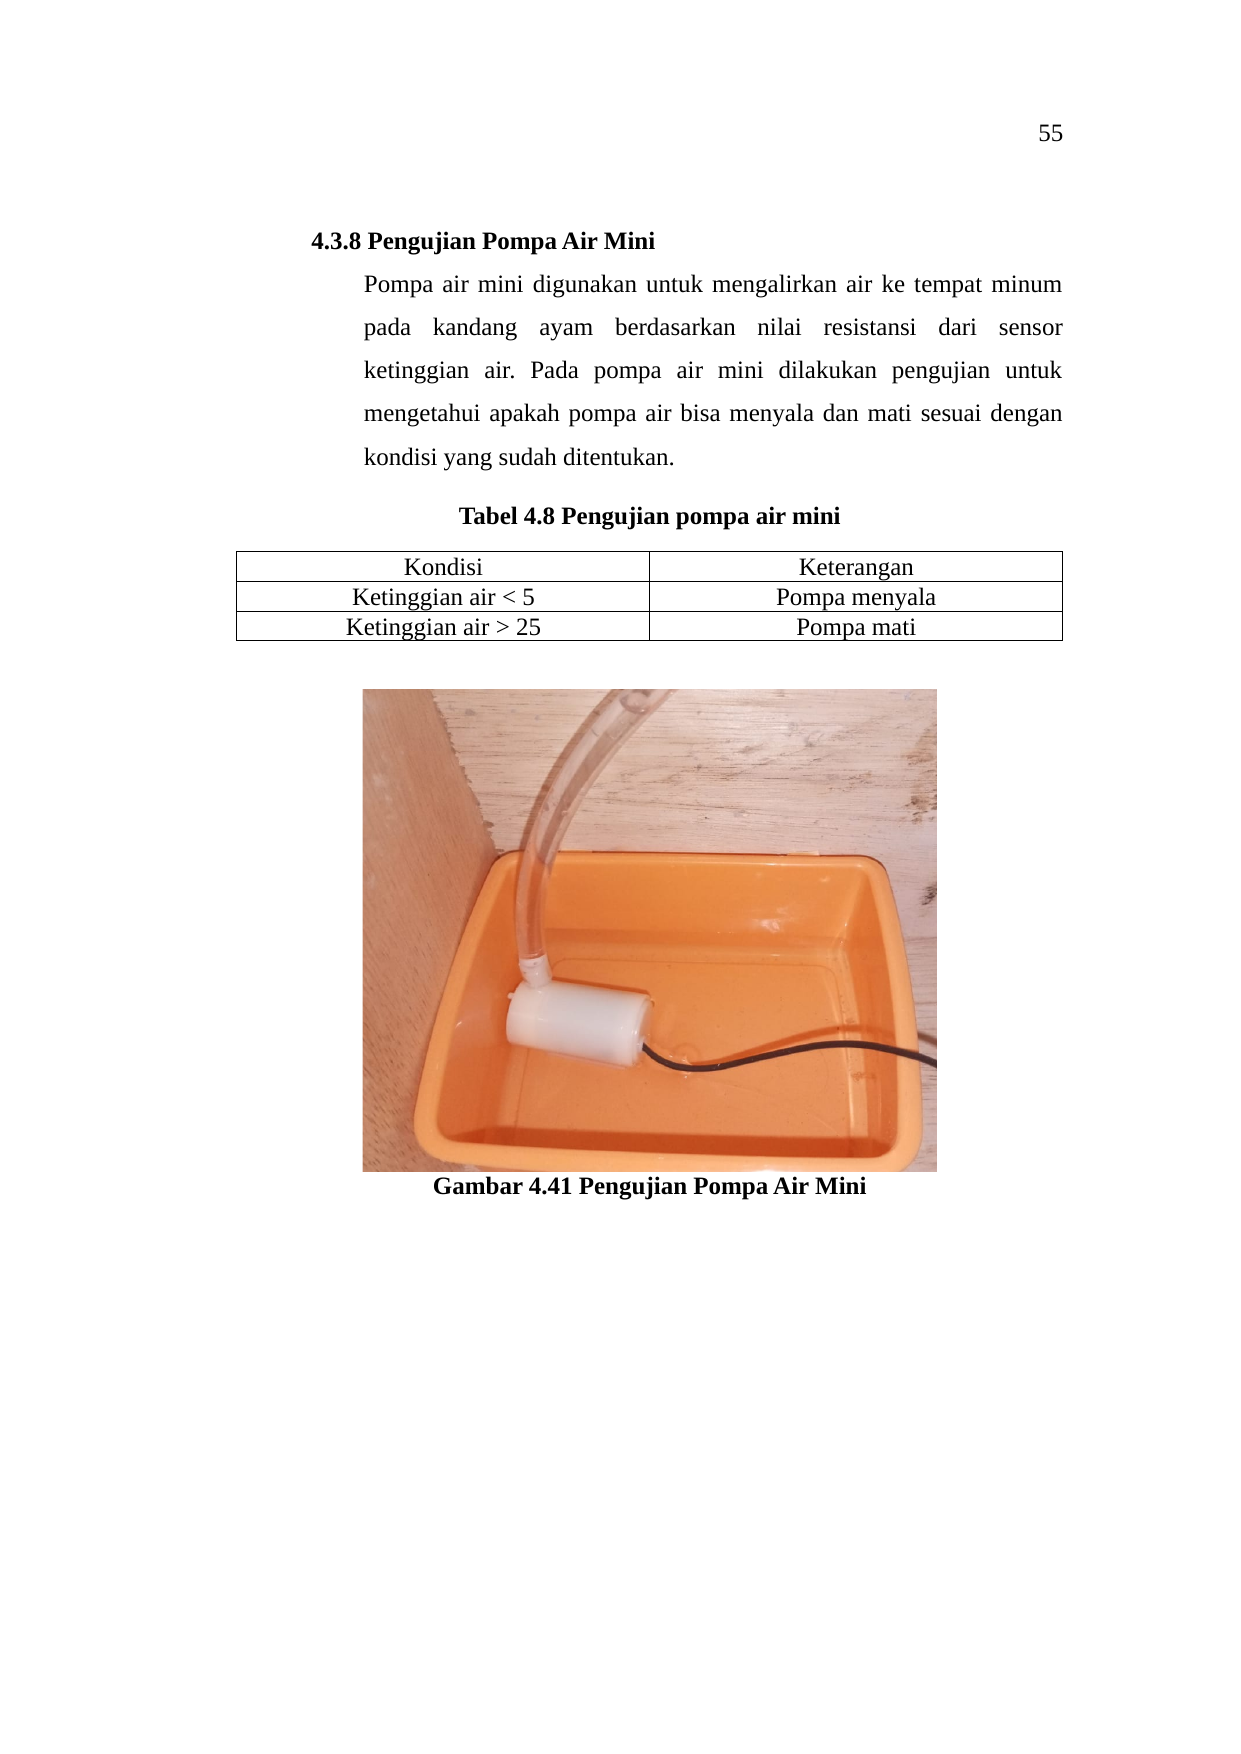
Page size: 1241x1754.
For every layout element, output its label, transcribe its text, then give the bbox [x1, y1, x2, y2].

table_header Keterangan [650, 552, 1062, 581]
table_cell Ketinggian air > 25 [237, 612, 649, 640]
text Pompa air mini digunakan untuk mengalirkan air ke tempat minum pada kandang ayam berdasarkan nilai resistansi dari sensor ketinggian air. Pada pompa air mini dilakukan pengujian untuk mengetahui apakah pompa air bisa menyala dan mati sesuai dengan kondisi yang sudah ditentukan. [364, 269, 1063, 470]
table_cell Pompa menyala [650, 582, 1062, 611]
subtitle Pengujian Pompa Air Mini [311, 226, 1063, 255]
picture [362, 689, 937, 1172]
table_header Kondisi [237, 552, 649, 581]
text Tabel 4.8 Pengujian pompa air mini [236, 501, 1063, 530]
table_cell Pompa mati [650, 612, 1062, 640]
table_cell Ketinggian air < 5 [237, 582, 649, 611]
